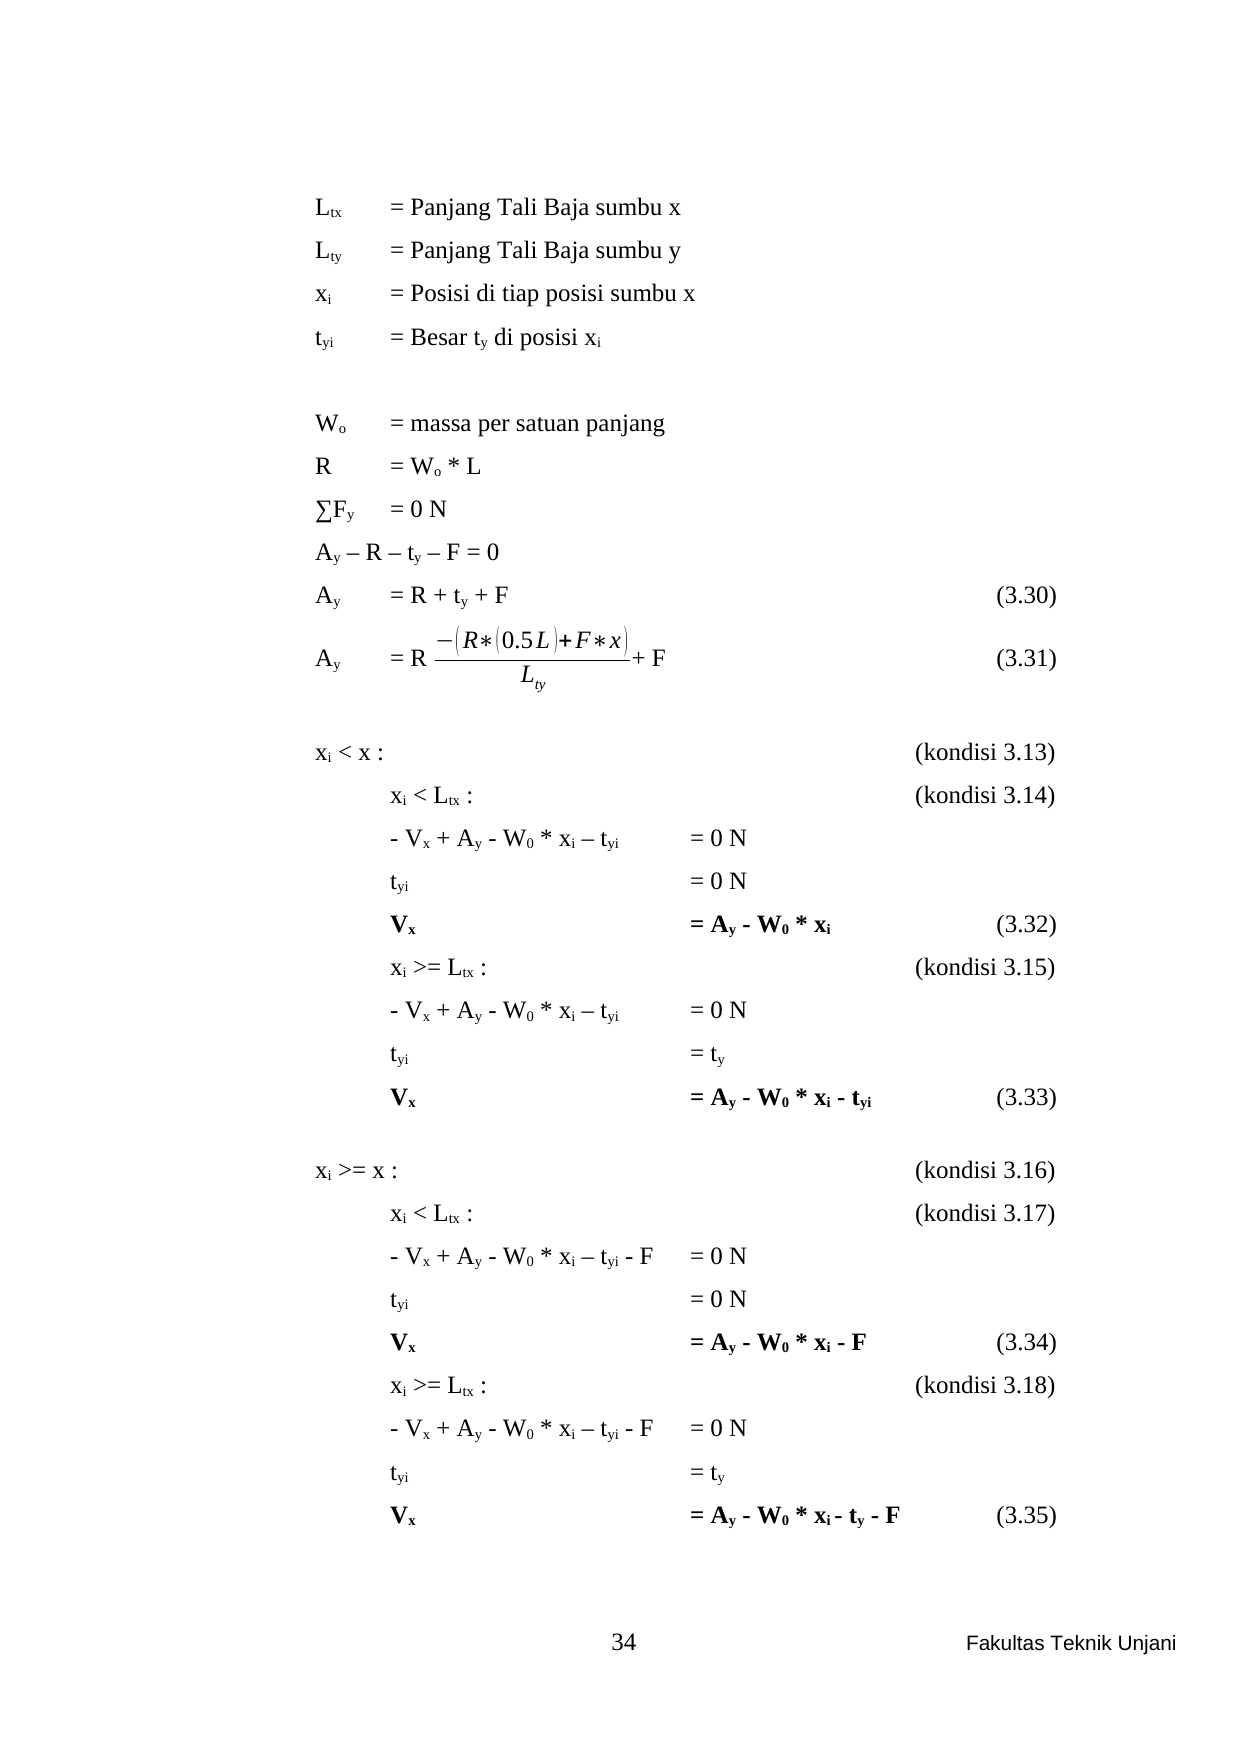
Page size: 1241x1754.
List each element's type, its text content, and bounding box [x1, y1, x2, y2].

table_cell xi >= x : (kondisi 3.16) xi < Ltx : (kondisi 3.17) - Vx + Ay - W0 * xi – tyi - F = 0 N tyi = 0 N Vx = Ay - W0 * xi - F (3.34) xi >= Ltx : (kondisi 3.18) - Vx + Ay - W0 * xi – tyi - F = 0 N tyi = ty Vx = Ay - W0 * xi - ty - F (3.35) [300, 1140, 1096, 1558]
table_cell xi < x : (kondisi 3.13) xi < Ltx : (kondisi 3.14) - Vx + Ay - W0 * xi – tyi = 0 N tyi = 0 N Vx = Ay - W0 * xi (3.32) xi >= Ltx : (kondisi 3.15) - Vx + Ay - W0 * xi – tyi = 0 N tyi = ty Vx = Ay - W0 * xi - tyi (3.33) [300, 722, 1096, 1140]
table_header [300, 177, 1096, 722]
